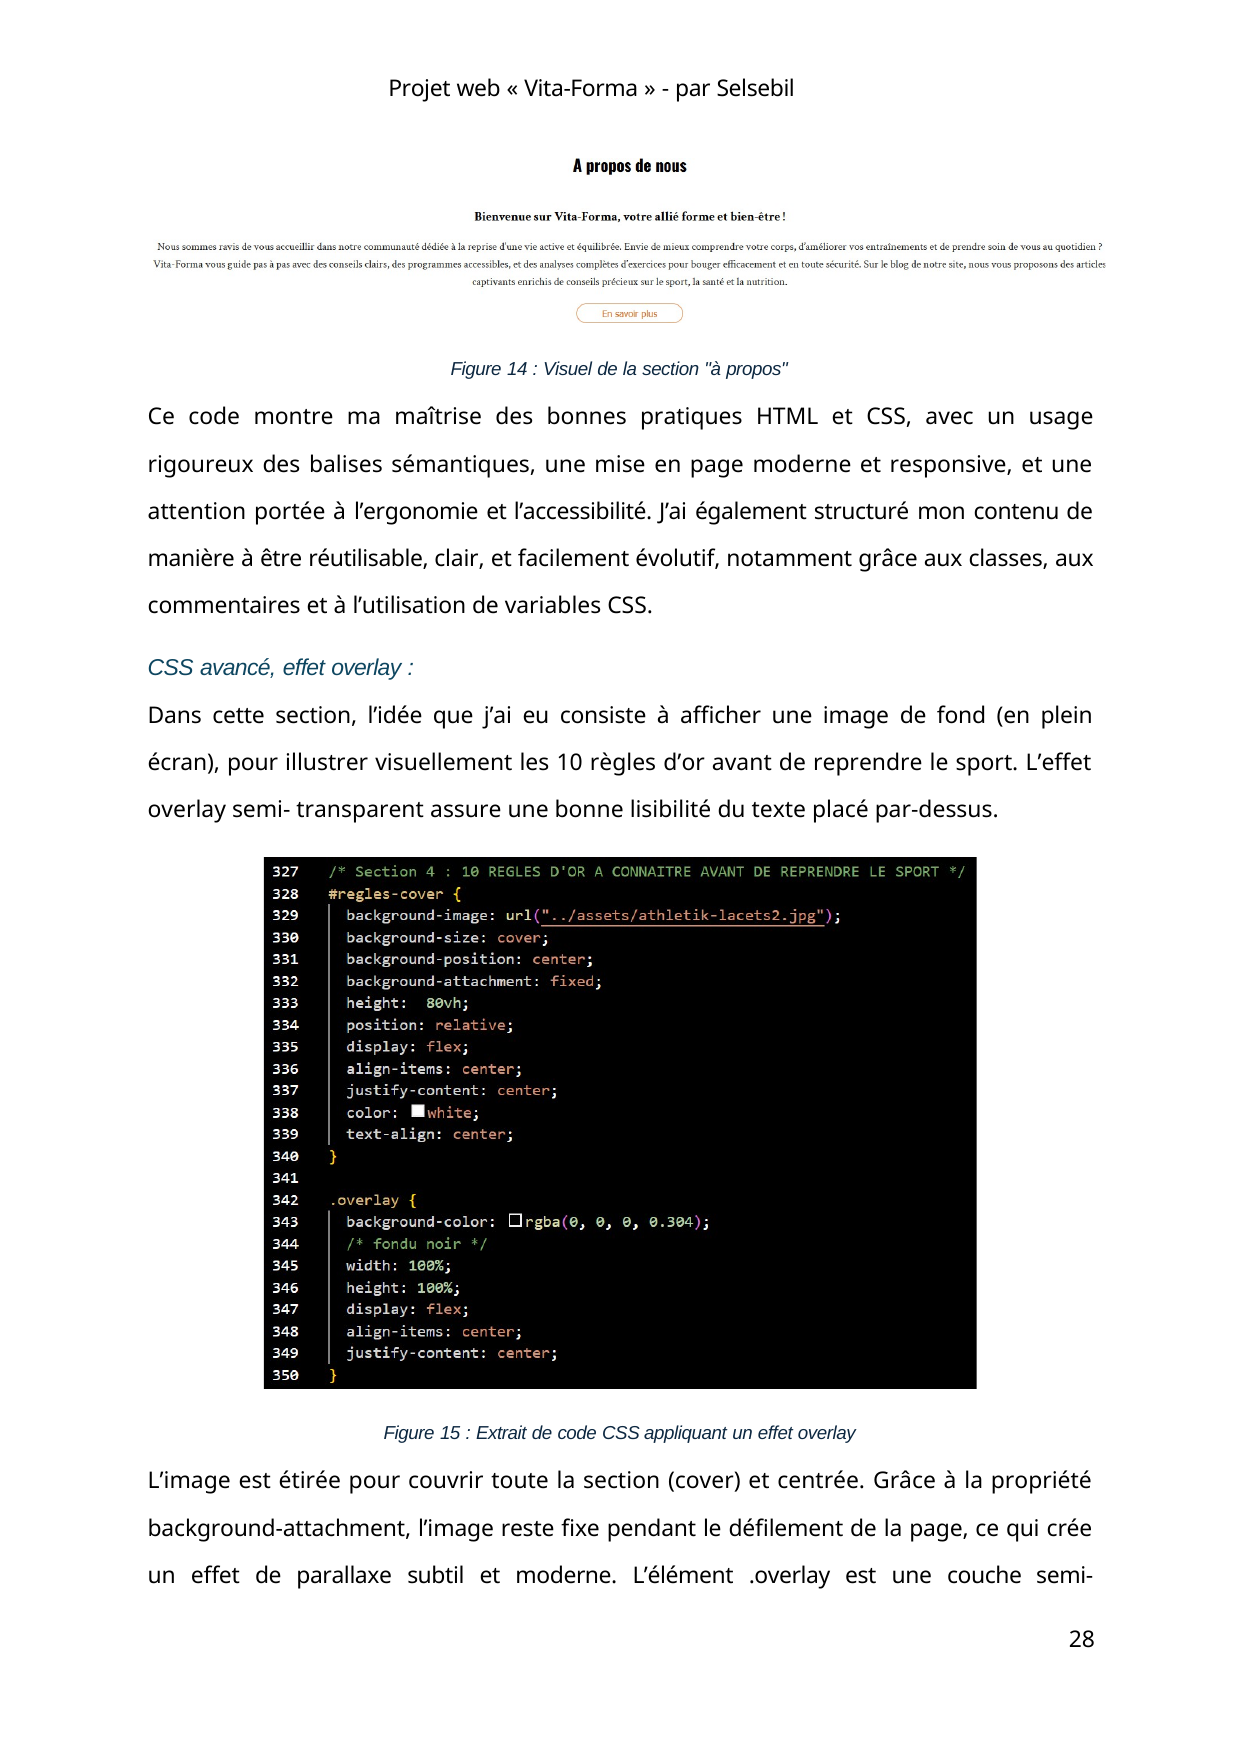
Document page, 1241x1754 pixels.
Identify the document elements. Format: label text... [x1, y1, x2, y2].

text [147, 1464, 1093, 1590]
text CSS avancé, effet overlay : [147, 654, 1107, 680]
text Ce code montre ma maîtrise des bonnes pratiques HTML et CSS, avec un usage rigoureux des balises sémantiques, une mise en page moderne et responsive, et une attention portée à l’ergonomie et l’accessibilité. J’ai également structuré mon contenu de manière à être réutilisable, clair, et facilement évolutif, notamment grâce aux classes, aux commentaires et à l’utilisation de variables CSS. [147, 400, 1094, 620]
text Dans cette section, l’idée que j’ai eu consiste à afficher une image de fond (en plein écran), pour illustrer visuellement les 10 règles d’or avant de reprendre le sport. L’effet overlay semi- transparent assure une bonne lisibilité du texte placé par-dessus. [147, 698, 1093, 824]
text Figure 14 : Visuel de la section "à propos" [162, 358, 1078, 380]
text Figure 15 : Extrait de code CSS appliquant un effet overlay [163, 1422, 1078, 1444]
picture [263, 857, 977, 1389]
picture [153, 158, 1106, 323]
